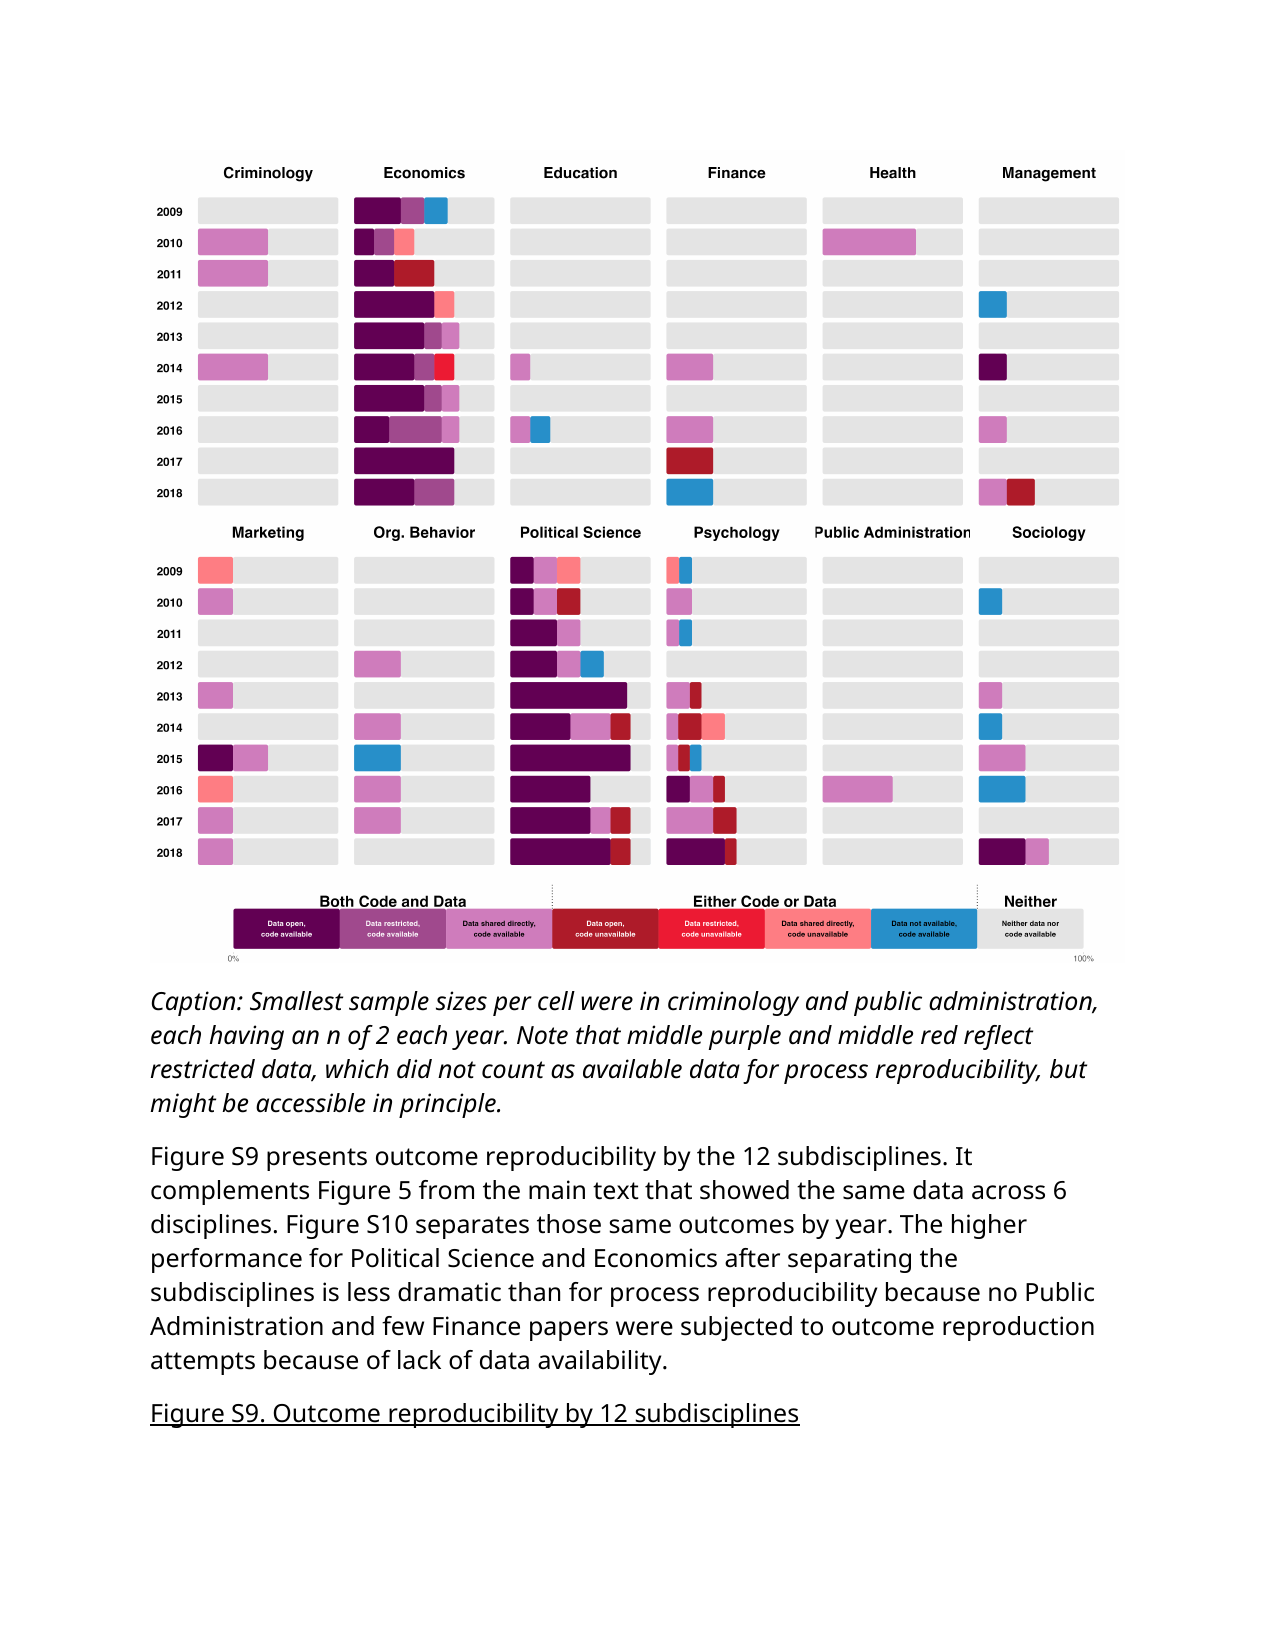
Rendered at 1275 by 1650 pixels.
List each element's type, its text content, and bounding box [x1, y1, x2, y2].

text Figure S9 presents outcome reproducibility by the 12 subdisciplines. It complements Figure 5 from the main text that showed the same data across 6 disciplines. Figure S10 separates those same outcomes by year. The higher performance for Political Science and Economics after separating the subdisciplines is less dramatic than for process reproducibility because no Public Administration and few Finance papers were subjected to outcome reproduction attempts because of lack of data availability. [150, 1138, 1125, 1377]
text Caption: Smallest sample sizes per cell were in criminology and public administration, each having an n of 2 each year. Note that middle purple and middle red reflect restricted data, which did not count as available data for process reproducibility, but might be accessible in principle. [150, 983, 1125, 1119]
text Figure S9. Outcome reproducibility by 12 subdisciplines [150, 1396, 1125, 1429]
picture [150, 150, 1125, 963]
